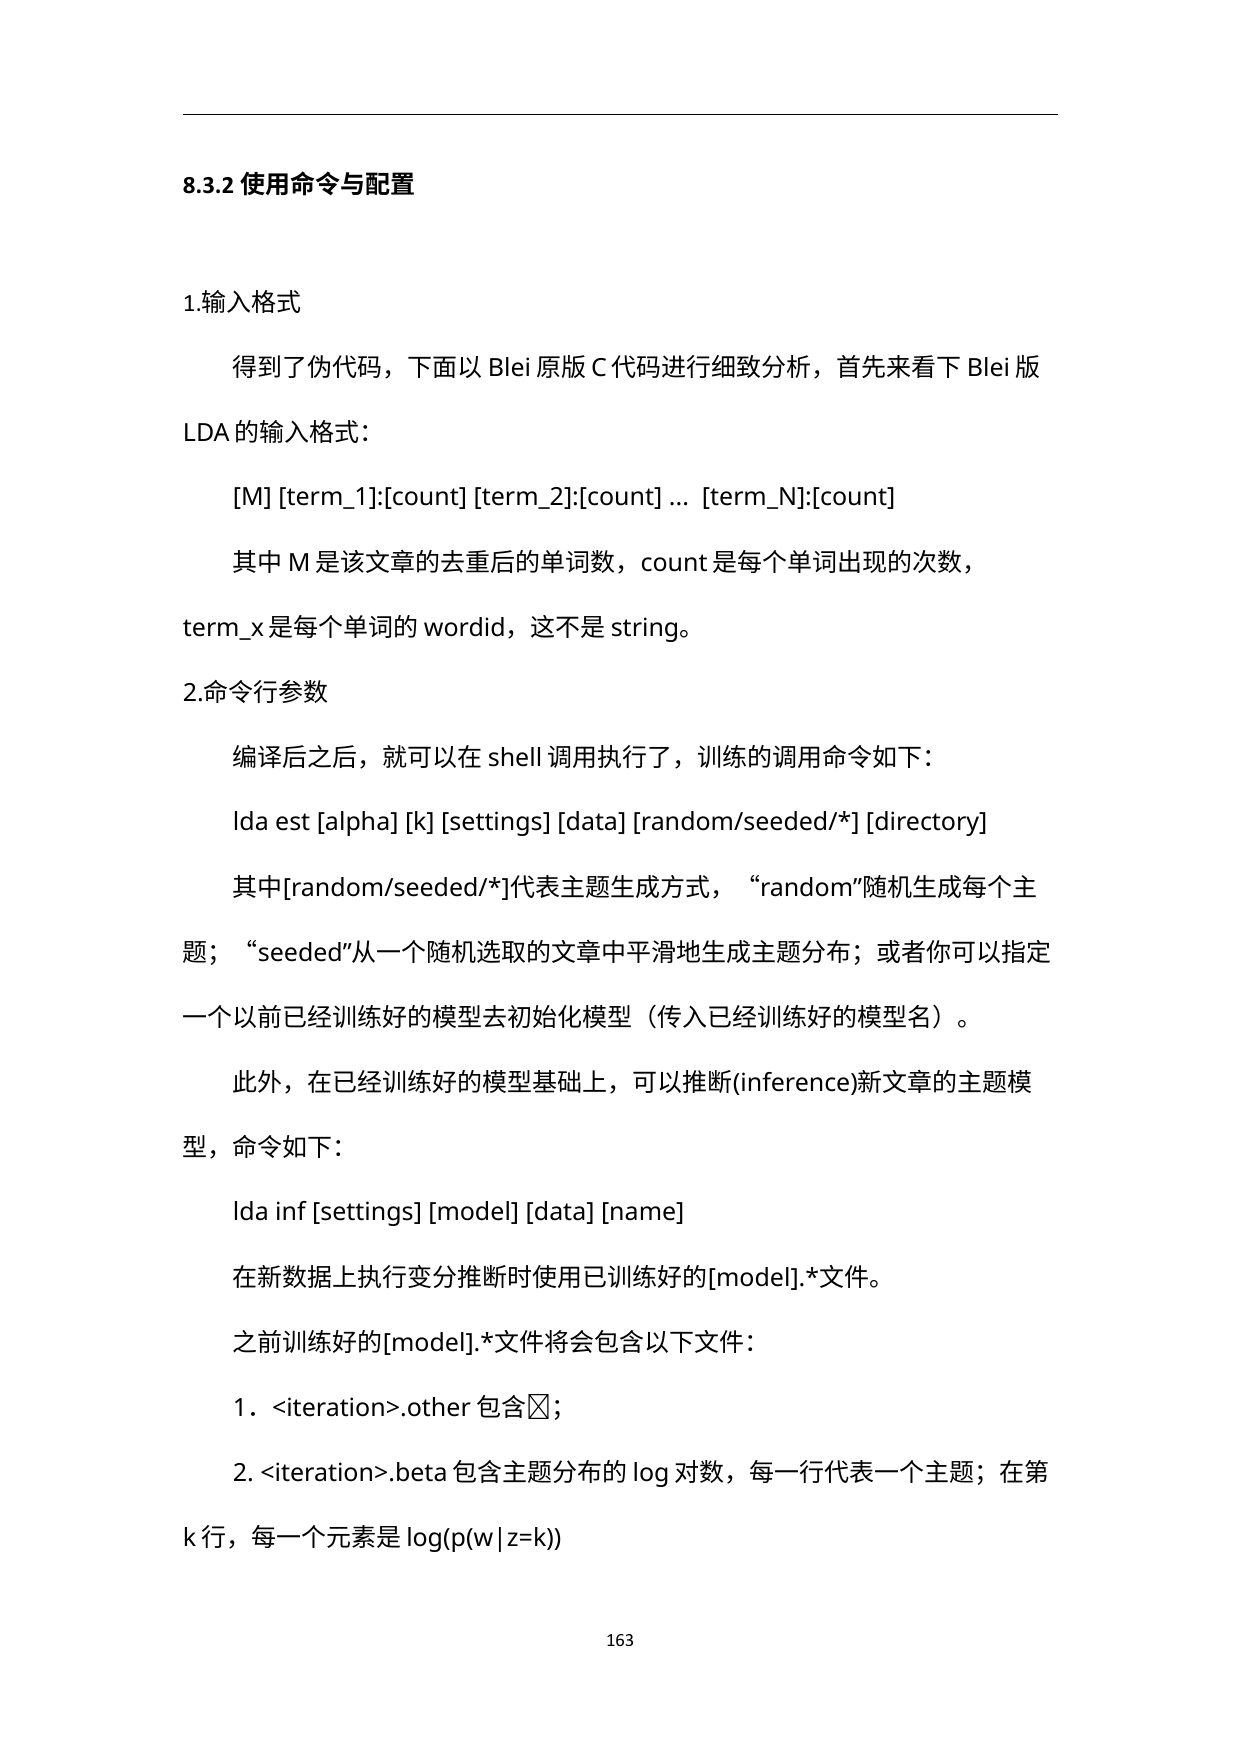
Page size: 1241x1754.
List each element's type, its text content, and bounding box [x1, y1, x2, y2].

text lda est [alpha] [k] [settings] [data] [random/seeded/*] [directory] [183, 788, 1058, 853]
text 其中M是该文章的去重后的单词数，count是每个单词出现的次数，term_x是每个单词的wordid，这不是string。 [183, 528, 1058, 658]
text 2.命令行参数 [183, 658, 1058, 723]
text 2. <iteration>.beta包含主题分布的log对数，每一行代表一个主题；在第k行，每一个元素是log(p(w|z=k)) [183, 1438, 1058, 1568]
text 在新数据上执行变分推断时使用已训练好的[model].*文件。 [183, 1243, 1058, 1308]
text 1．<iteration>.other包含； [183, 1373, 1058, 1438]
text [M] [term_1]:[count] [term_2]:[count] ... [term_N]:[count] [183, 463, 1058, 528]
text 得到了伪代码，下面以Blei原版C代码进行细致分析，首先来看下Blei版LDA的输入格式： [183, 333, 1058, 463]
subtitle 使用命令与配置 [183, 150, 1058, 215]
text lda inf [settings] [model] [data] [name] [183, 1178, 1058, 1243]
text 之前训练好的[model].*文件将会包含以下文件： [183, 1308, 1058, 1373]
text 1.输入格式 [183, 268, 1058, 333]
text 其中[random/seeded/*]代表主题生成方式，“random”随机生成每个主题；“seeded”从一个随机选取的文章中平滑地生成主题分布；或者你可以指定一个以前已经训练好的模型去初始化模型（传入已经训练好的模型名）。 [183, 853, 1058, 1048]
text 编译后之后，就可以在shell调用执行了，训练的调用命令如下： [183, 723, 1058, 788]
text 此外，在已经训练好的模型基础上，可以推断(inference)新文章的主题模型，命令如下： [183, 1048, 1058, 1178]
